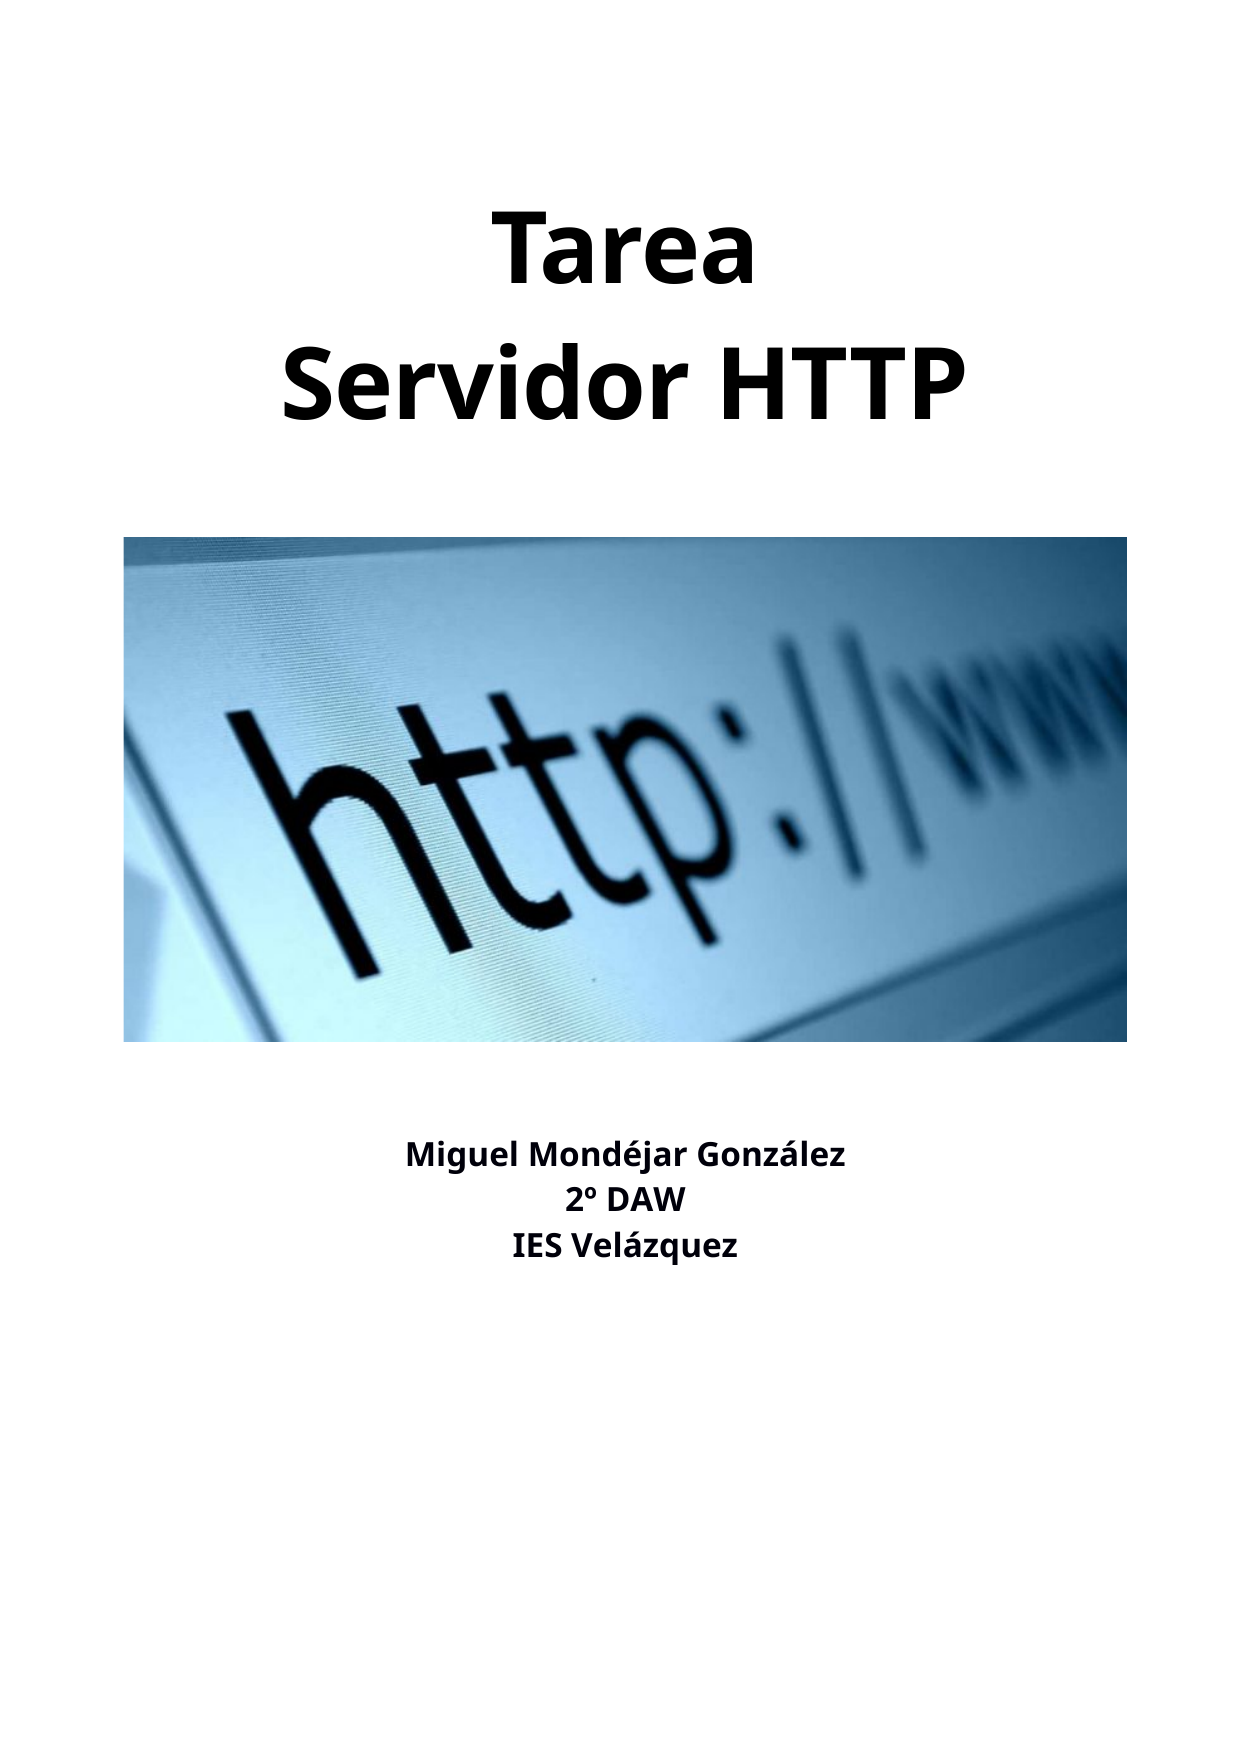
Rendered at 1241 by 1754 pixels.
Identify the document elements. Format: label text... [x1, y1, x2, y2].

title Servidor HTTP [118, 313, 1132, 449]
text Miguel Mondéjar González [118, 1131, 1132, 1176]
text IES Velázquez [118, 1222, 1132, 1267]
text 2º DAW [118, 1176, 1132, 1222]
title Tarea [118, 177, 1132, 313]
picture [123, 537, 1127, 1042]
